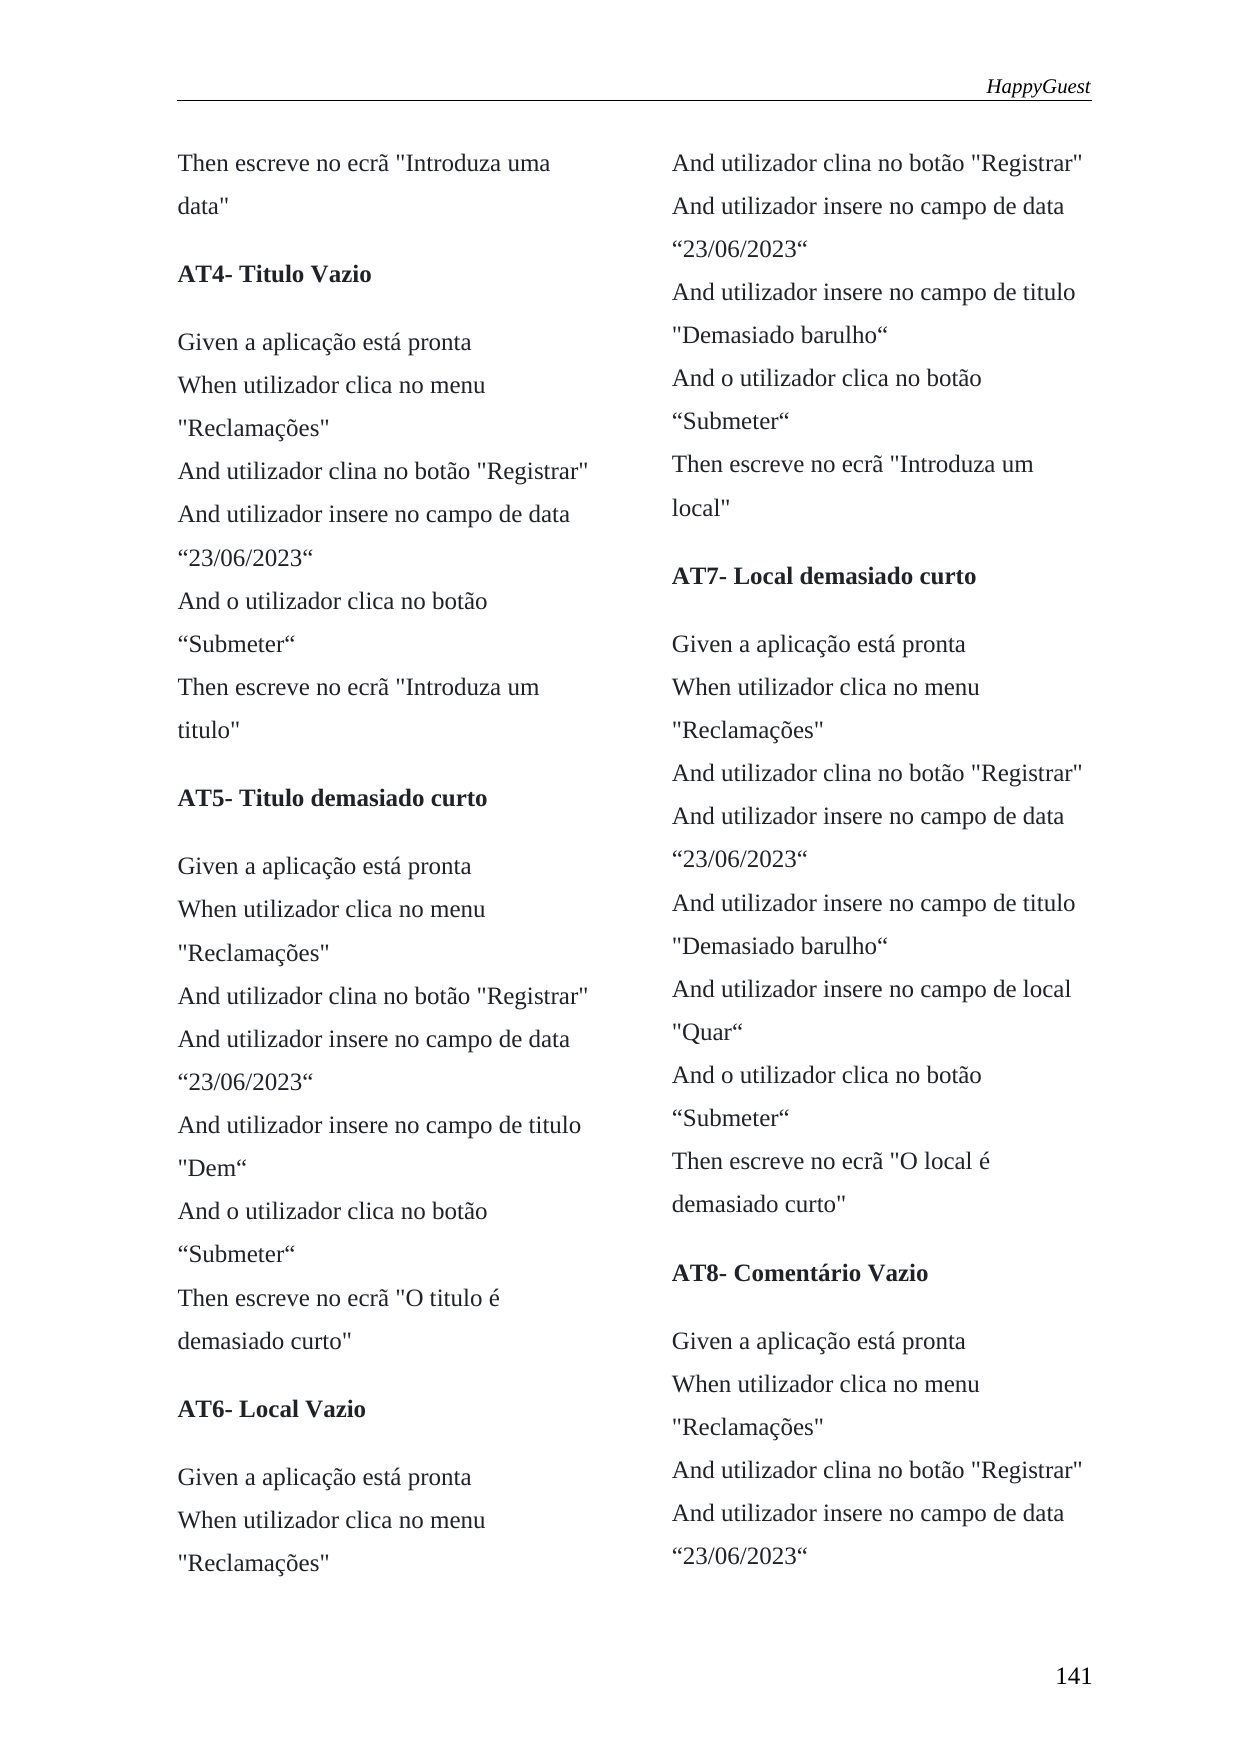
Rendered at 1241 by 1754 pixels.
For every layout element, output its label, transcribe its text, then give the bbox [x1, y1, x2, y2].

text AT6- Local Vazio [177, 1394, 598, 1423]
text AT4- Titulo Vazio [177, 259, 598, 288]
text AT8- Comentário Vazio [672, 1258, 1092, 1286]
text AT5- Titulo demasiado curto [177, 783, 598, 812]
text Given a aplicação está pronta When utilizador clica no menu "Reclamações" And utilizador clina no botão "Registrar" And utilizador insere no campo de data “23/06/2023“ And utilizador insere no campo de titulo "Demasiado barulho“ And o utilizador clica no botão “Submeter“ Then escreve no ecrã "Introduza um local" [672, 148, 1092, 521]
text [177, 148, 598, 219]
text Given a aplicação está pronta When utilizador clica no menu "Reclamações" And utilizador clina no botão "Registrar" And utilizador insere no campo de data “23/06/2023“ And utilizador insere no campo de titulo "Demasiado barulho“ And utilizador insere no campo de local "Quar“ And o utilizador clica no botão “Submeter“ Then escreve no ecrã "O local é demasiado curto" [672, 629, 1092, 1218]
text Given a aplicação está pronta When utilizador clica no menu "Reclamações" And utilizador clina no botão "Registrar" And utilizador insere no campo de data “23/06/2023“ And o utilizador clica no botão “Submeter“ Then escreve no ecrã "Introduza um titulo" [177, 327, 598, 744]
text Given a aplicação está pronta When utilizador clica no menu "Reclamações" And utilizador clina no botão "Registrar" And utilizador insere no campo de data “23/06/2023“ And utilizador insere no campo de titulo "Dem“ And o utilizador clica no botão “Submeter“ Then escreve no ecrã "O titulo é demasiado curto" [177, 851, 598, 1354]
text AT7- Local demasiado curto [672, 561, 1092, 589]
text Given a aplicação está pronta When utilizador clica no menu "Reclamações" And utilizador clina no botão "Registrar" And utilizador insere no campo de data “23/06/2023“ And utilizador insere no campo de titulo "Demasiado barulho“ And o utilizador clica no botão “Submeter“ Then escreve no ecrã "Introduza um local" [177, 1462, 598, 1577]
